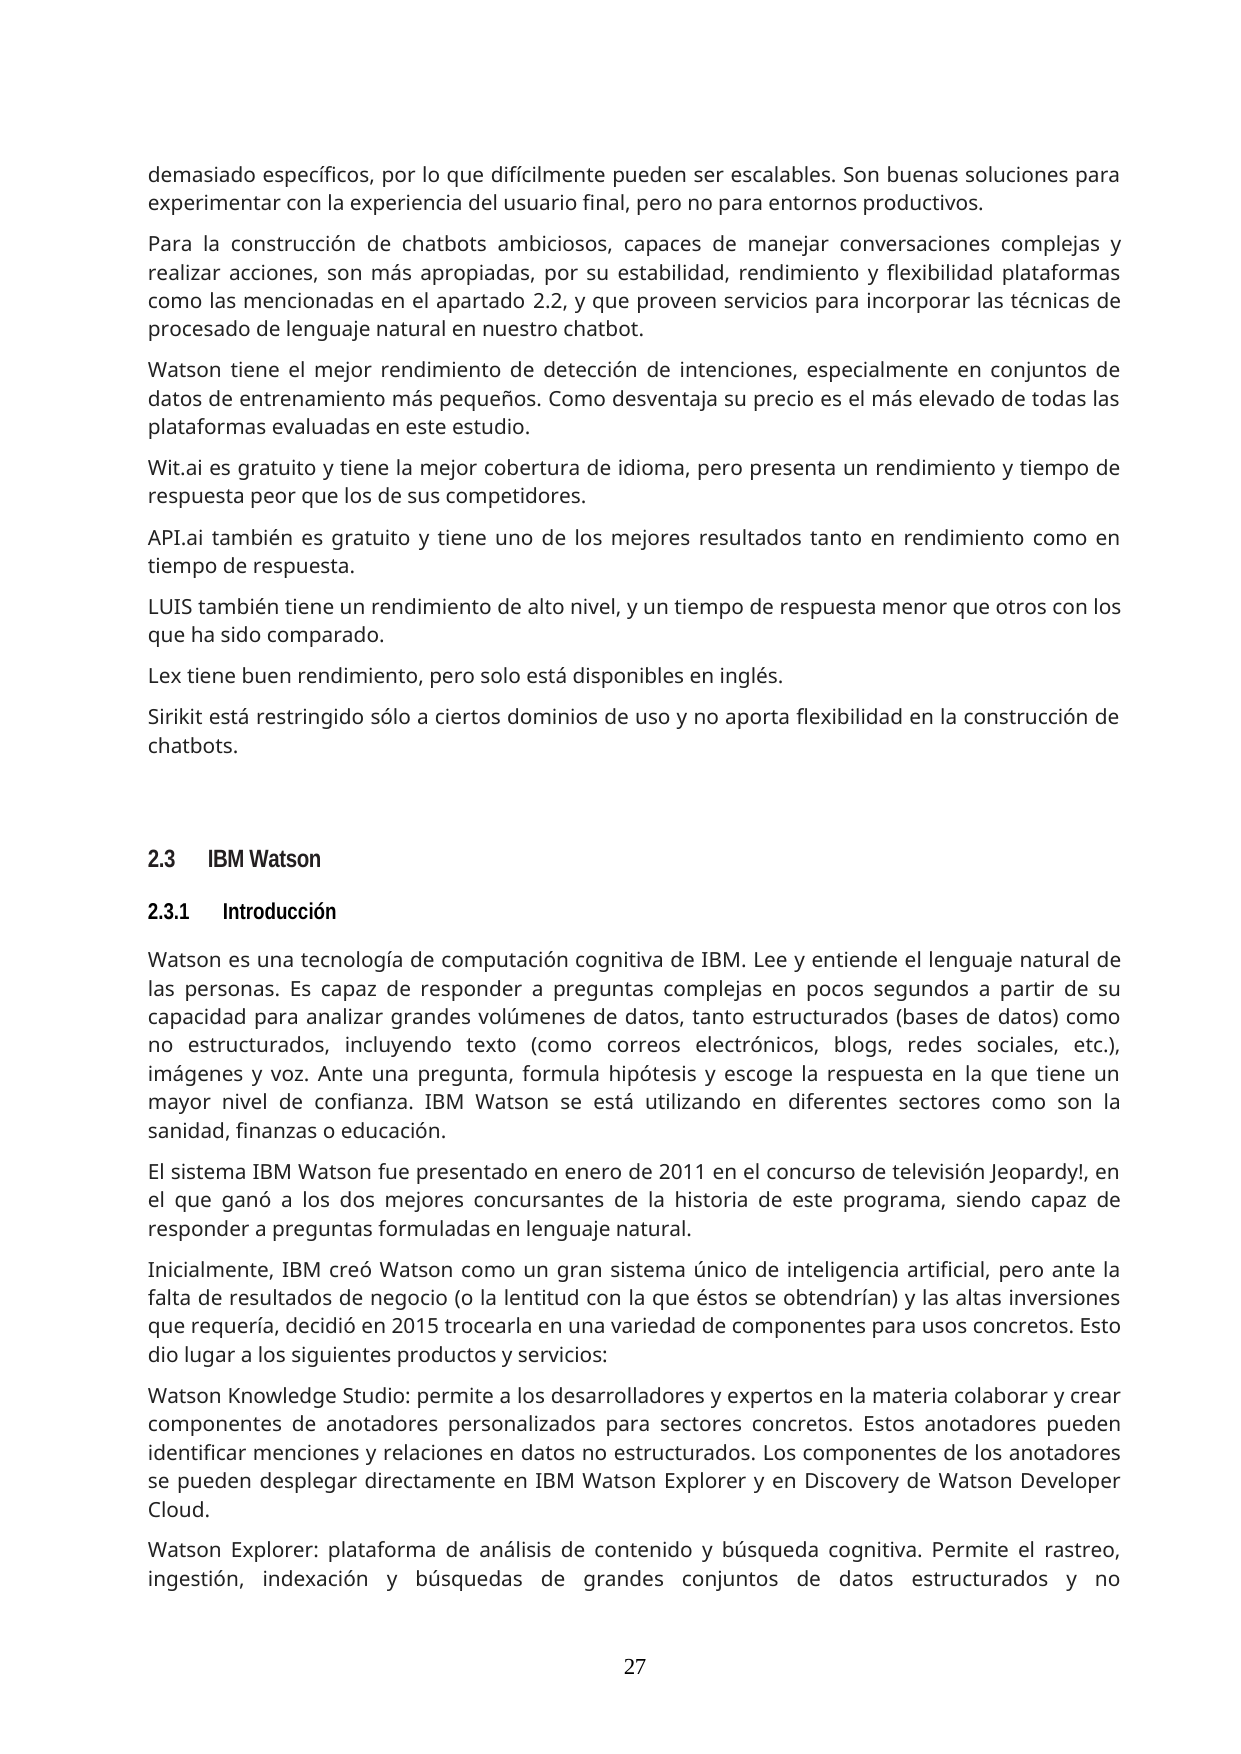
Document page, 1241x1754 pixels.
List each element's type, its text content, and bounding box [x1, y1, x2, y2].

subtitle Introducción [148, 898, 1122, 924]
text Watson es una tecnología de computación cognitiva de IBM. Lee y entiende el lenguaje natural de las personas. Es capaz de responder a preguntas complejas en pocos segundos a partir de su capacidad para analizar grandes volúmenes de datos, tanto estructurados (bases de datos) como no estructurados, incluyendo texto (como correos electrónicos, blogs, redes sociales, etc.), imágenes y voz. Ante una pregunta, formula hipótesis y escoge la respuesta en la que tiene un mayor nivel de confianza. IBM Watson se está utilizando en diferentes sectores como son la sanidad, finanzas o educación. [148, 945, 1122, 1144]
text Watson tiene el mejor rendimiento de detección de intenciones, especialmente en conjuntos de datos de entrenamiento más pequeños. Como desventaja su precio es el más elevado de todas las plataformas evaluadas en este estudio. [148, 355, 1122, 441]
text Para la construcción de chatbots ambiciosos, capaces de manejar conversaciones complejas y realizar acciones, son más apropiadas, por su estabilidad, rendimiento y flexibilidad plataformas como las mencionadas en el apartado 2.2, y que proveen servicios para incorporar las técnicas de procesado de lenguaje natural en nuestro chatbot. [148, 229, 1122, 343]
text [148, 160, 1122, 217]
text Sirikit está restringido sólo a ciertos dominios de uso y no aporta flexibilidad en la construcción de chatbots. [148, 702, 1122, 759]
subtitle IBM Watson [148, 844, 1122, 873]
text Lex tiene buen rendimiento, pero solo está disponibles en inglés. [148, 661, 1122, 690]
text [148, 1536, 1122, 1592]
text Inicialmente, IBM creó Watson como un gran sistema único de inteligencia artificial, pero ante la falta de resultados de negocio (o la lentitud con la que éstos se obtendrían) y las altas inversiones que requería, decidió en 2015 trocearla en una variedad de componentes para usos concretos. Esto dio lugar a los siguientes productos y servicios: [148, 1255, 1122, 1368]
text Watson Knowledge Studio: permite a los desarrolladores y expertos en la materia colaborar y crear componentes de anotadores personalizados para sectores concretos. Estos anotadores pueden identificar menciones y relaciones en datos no estructurados. Los componentes de los anotadores se pueden desplegar directamente en IBM Watson Explorer y en Discovery de Watson Developer Cloud. [148, 1381, 1122, 1523]
text LUIS también tiene un rendimiento de alto nivel, y un tiempo de respuesta menor que otros con los que ha sido comparado. [148, 592, 1122, 649]
text El sistema IBM Watson fue presentado en enero de 2011 en el concurso de televisión Jeopardy!, en el que ganó a los dos mejores concursantes de la historia de este programa, siendo capaz de responder a preguntas formuladas en lenguaje natural. [148, 1157, 1122, 1242]
text Wit.ai es gratuito y tiene la mejor cobertura de idioma, pero presenta un rendimiento y tiempo de respuesta peor que los de sus competidores. [148, 453, 1122, 510]
text API.ai también es gratuito y tiene uno de los mejores resultados tanto en rendimiento como en tiempo de respuesta. [148, 523, 1122, 579]
